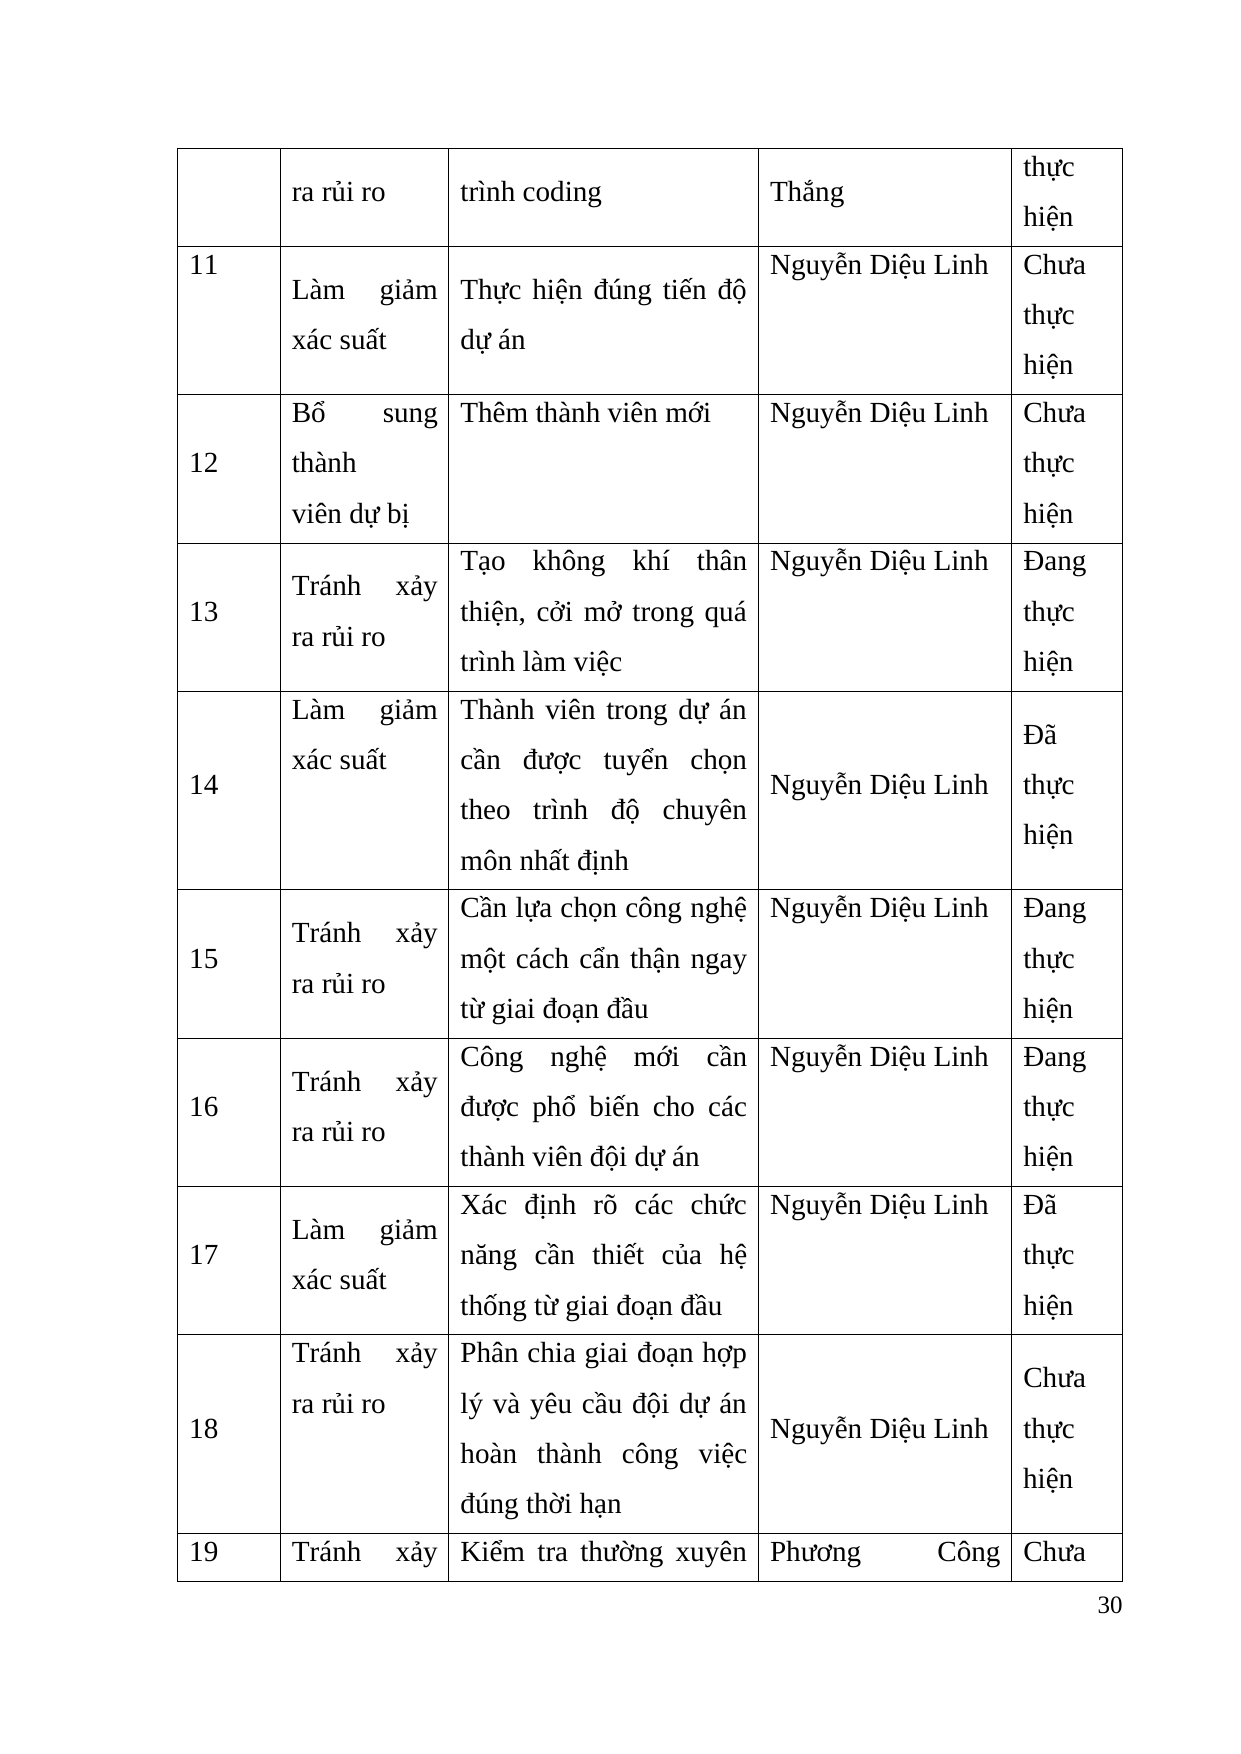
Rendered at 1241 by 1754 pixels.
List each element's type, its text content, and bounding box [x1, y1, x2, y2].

table_cell Chưa thực hiện [1012, 1534, 1122, 1581]
table_cell Xác định rõ các chức năng cần thiết của hệ thống từ giai đoạn đầu [449, 1187, 758, 1334]
table_cell Tránh xảy ra rủi ro [281, 1335, 448, 1533]
table_cell 13 [178, 544, 280, 691]
table_cell 19 [178, 1534, 280, 1581]
table_cell 14 [178, 692, 280, 889]
table_cell Tạo không khí thân thiện, cởi mở trong quá trình làm việc [449, 544, 758, 691]
table_cell Tránh xảy ra rủi ro [281, 149, 448, 246]
table_cell 12 [178, 395, 280, 542]
table_cell 10 [178, 149, 280, 246]
table_cell Nguyễn Diệu Linh [759, 1335, 1011, 1533]
table_cell Tránh xảy ra rủi ro [281, 890, 448, 1038]
table_cell Thêm thành viên mới [449, 395, 758, 542]
table_cell Chưa thực hiện [1012, 395, 1122, 542]
table_cell Thực hiện đúng tiến độ dự án [449, 247, 758, 394]
table_cell Công nghệ mới cần được phổ biến cho các thành viên đội dự án [449, 1039, 758, 1186]
table_cell 18 [178, 1335, 280, 1533]
table_cell Cần lựa chọn công nghệ một cách cẩn thận ngay từ giai đoạn đầu [449, 890, 758, 1038]
table_cell Làm giảm xác suất [281, 1187, 448, 1334]
table_cell Nguyễn Diệu Linh [759, 247, 1011, 394]
table_cell Nguyễn Diệu Linh [759, 1039, 1011, 1186]
table_cell Đang thực hiện [1012, 890, 1122, 1038]
table_cell 16 [178, 1039, 280, 1186]
table_cell Chưa thực hiện [1012, 247, 1122, 394]
table_cell Thành viên trong dự án cần được tuyển chọn theo trình độ chuyên môn nhất định [449, 692, 758, 889]
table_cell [449, 1534, 758, 1581]
table_cell 17 [178, 1187, 280, 1334]
table_cell 15 [178, 890, 280, 1038]
table_cell Tránh xảy ra rủi ro [281, 1534, 448, 1581]
table_cell 11 [178, 247, 280, 394]
table_cell Nguyễn Diệu Linh [759, 395, 1011, 542]
table_cell Đang thực hiện [1012, 1039, 1122, 1186]
table_cell Phương Công Thắng [759, 149, 1011, 246]
table_cell Chưa thực hiện [1012, 149, 1122, 246]
table_cell Đang thực hiện [1012, 544, 1122, 691]
table_cell Nguyễn Diệu Linh [759, 692, 1011, 889]
table_cell Làm giảm xác suất [281, 692, 448, 889]
table_cell Nguyễn Diệu Linh [759, 1187, 1011, 1334]
table_cell Nguyễn Diệu Linh [759, 544, 1011, 691]
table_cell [449, 149, 758, 246]
table_cell Làm giảm xác suất [281, 247, 448, 394]
table_cell Bổ sung thành viên dự bị [281, 395, 448, 542]
table_cell Tránh xảy ra rủi ro [281, 544, 448, 691]
table_cell Đã thực hiện [1012, 1187, 1122, 1334]
table_cell Chưa thực hiện [1012, 1335, 1122, 1533]
table_cell Phân chia giai đoạn hợp lý và yêu cầu đội dự án hoàn thành công việc đúng thời hạn [449, 1335, 758, 1533]
table_cell Tránh xảy ra rủi ro [281, 1039, 448, 1186]
table_cell Phương Công Thắng [759, 1534, 1011, 1581]
table_cell Nguyễn Diệu Linh [759, 890, 1011, 1038]
table_cell Đã thực hiện [1012, 692, 1122, 889]
